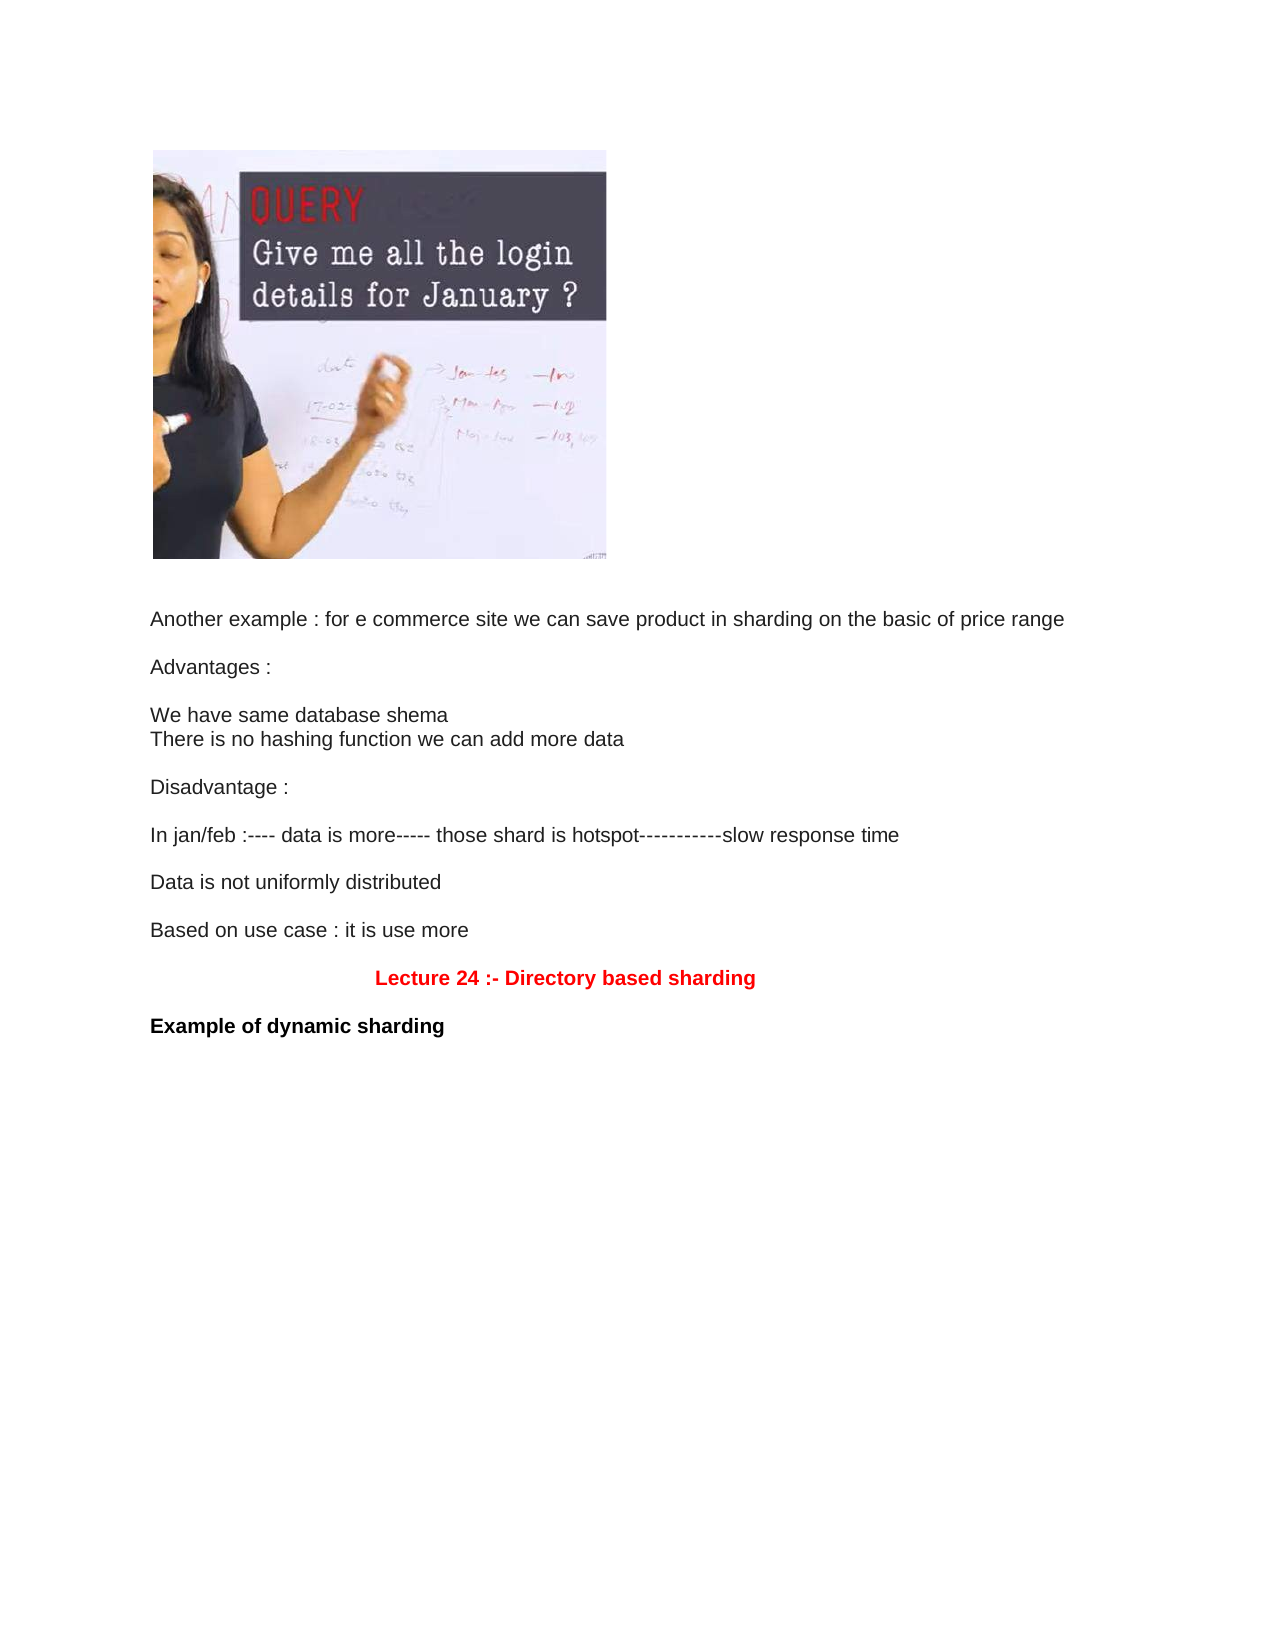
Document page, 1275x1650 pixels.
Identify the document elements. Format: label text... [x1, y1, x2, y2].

text Another example : for e commerce site we can save product in sharding on the basic of price range Advantages : [150, 607, 1139, 679]
text We have same database shema [150, 703, 1139, 727]
text There is no hashing function we can add more data Disadvantage : [150, 727, 697, 798]
text In jan/feb :---- data is more----- those shard is hotspot slow response time [150, 822, 1139, 846]
text Data is not uniformly distributed Based on use case : it is use more [150, 870, 474, 942]
text Lecture 24 :- Directory based sharding Example of dynamic sharding [150, 966, 775, 1037]
picture [153, 150, 607, 559]
